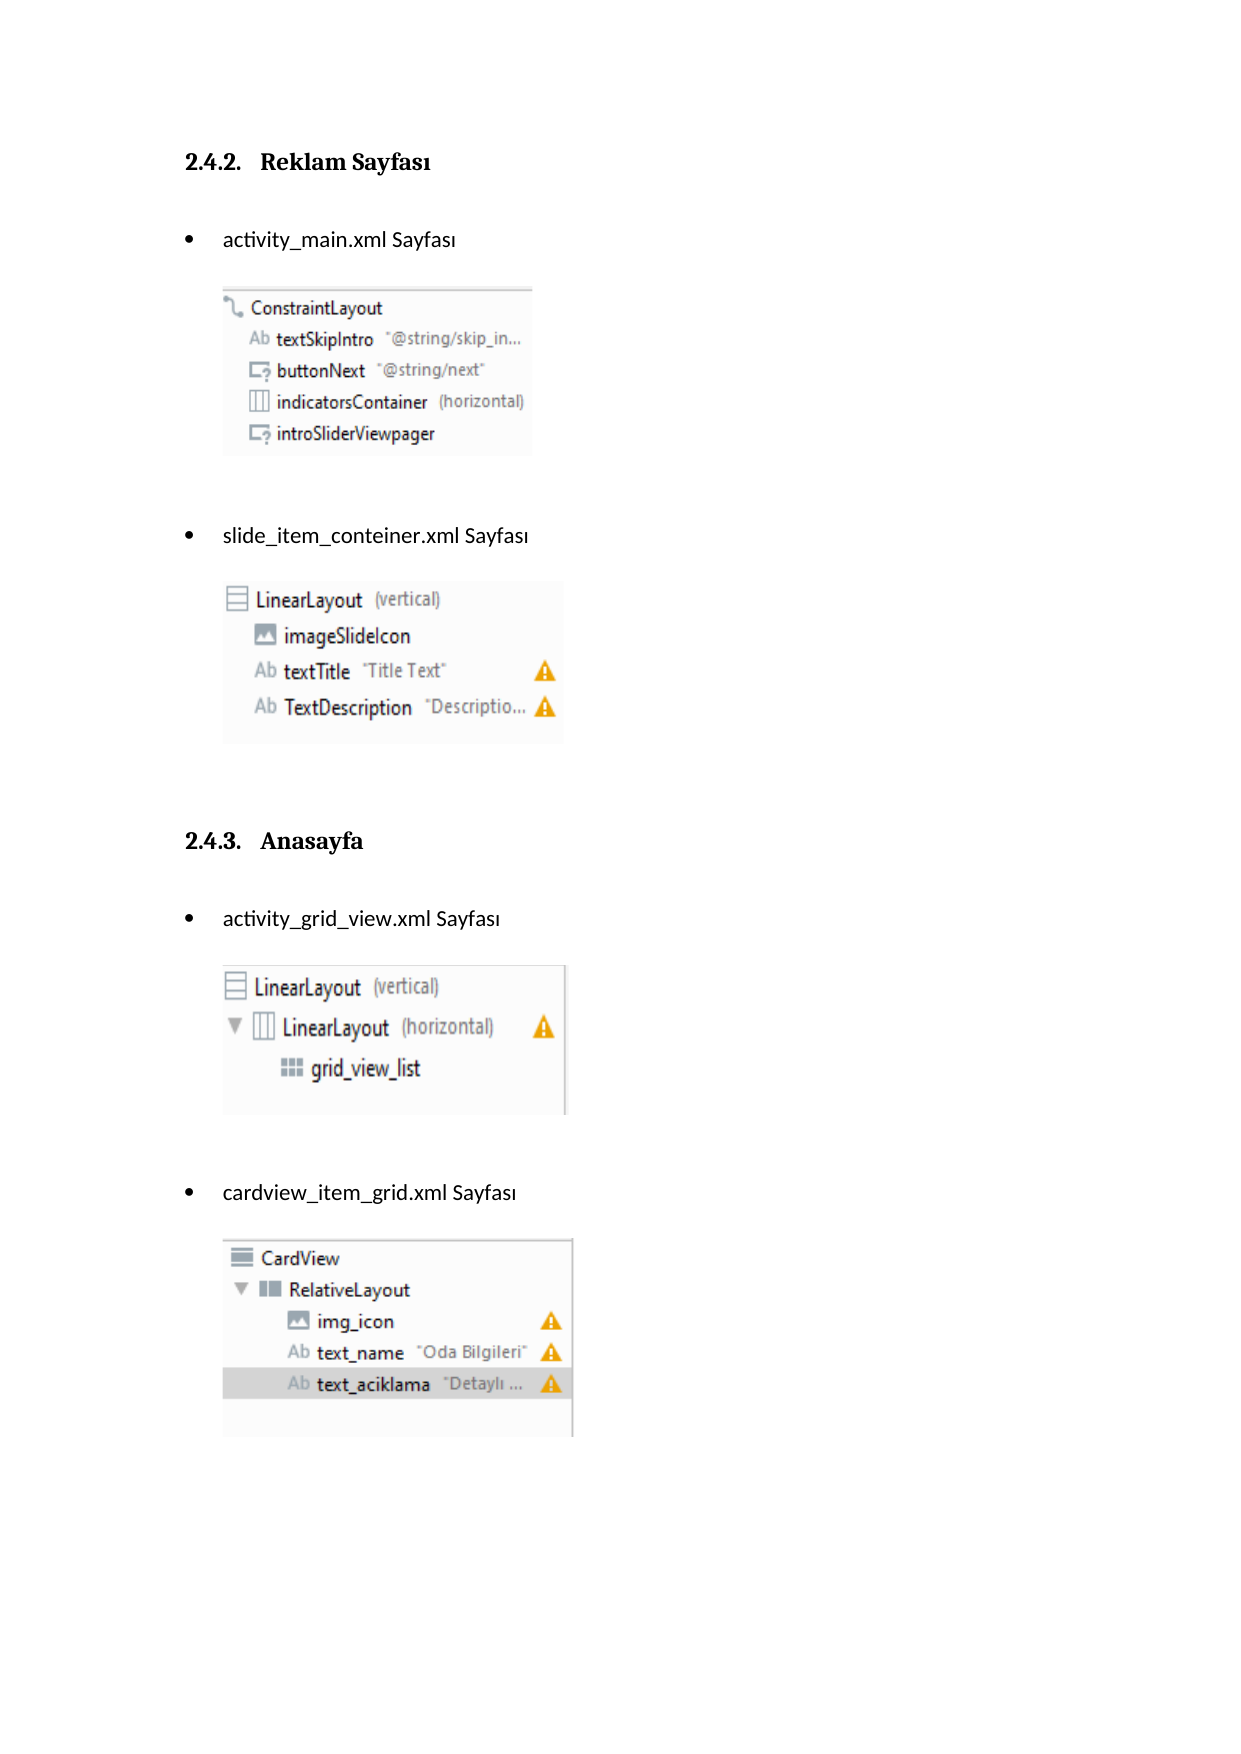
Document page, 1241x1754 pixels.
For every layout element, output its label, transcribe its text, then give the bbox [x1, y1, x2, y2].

list activity_main.xml Sayfası [185, 226, 1093, 253]
picture [222, 965, 569, 1115]
subtitle Reklam Sayfası [185, 148, 1093, 176]
list activity_grid_view.xml Sayfası [185, 904, 1093, 933]
list cardview_item_grid.xml Sayfası [185, 1178, 1093, 1206]
picture [222, 581, 564, 744]
picture [222, 286, 533, 456]
subtitle Anasayfa [185, 827, 1093, 855]
picture [222, 1238, 575, 1437]
list slide_item_conteiner.xml Sayfası [185, 521, 1093, 549]
